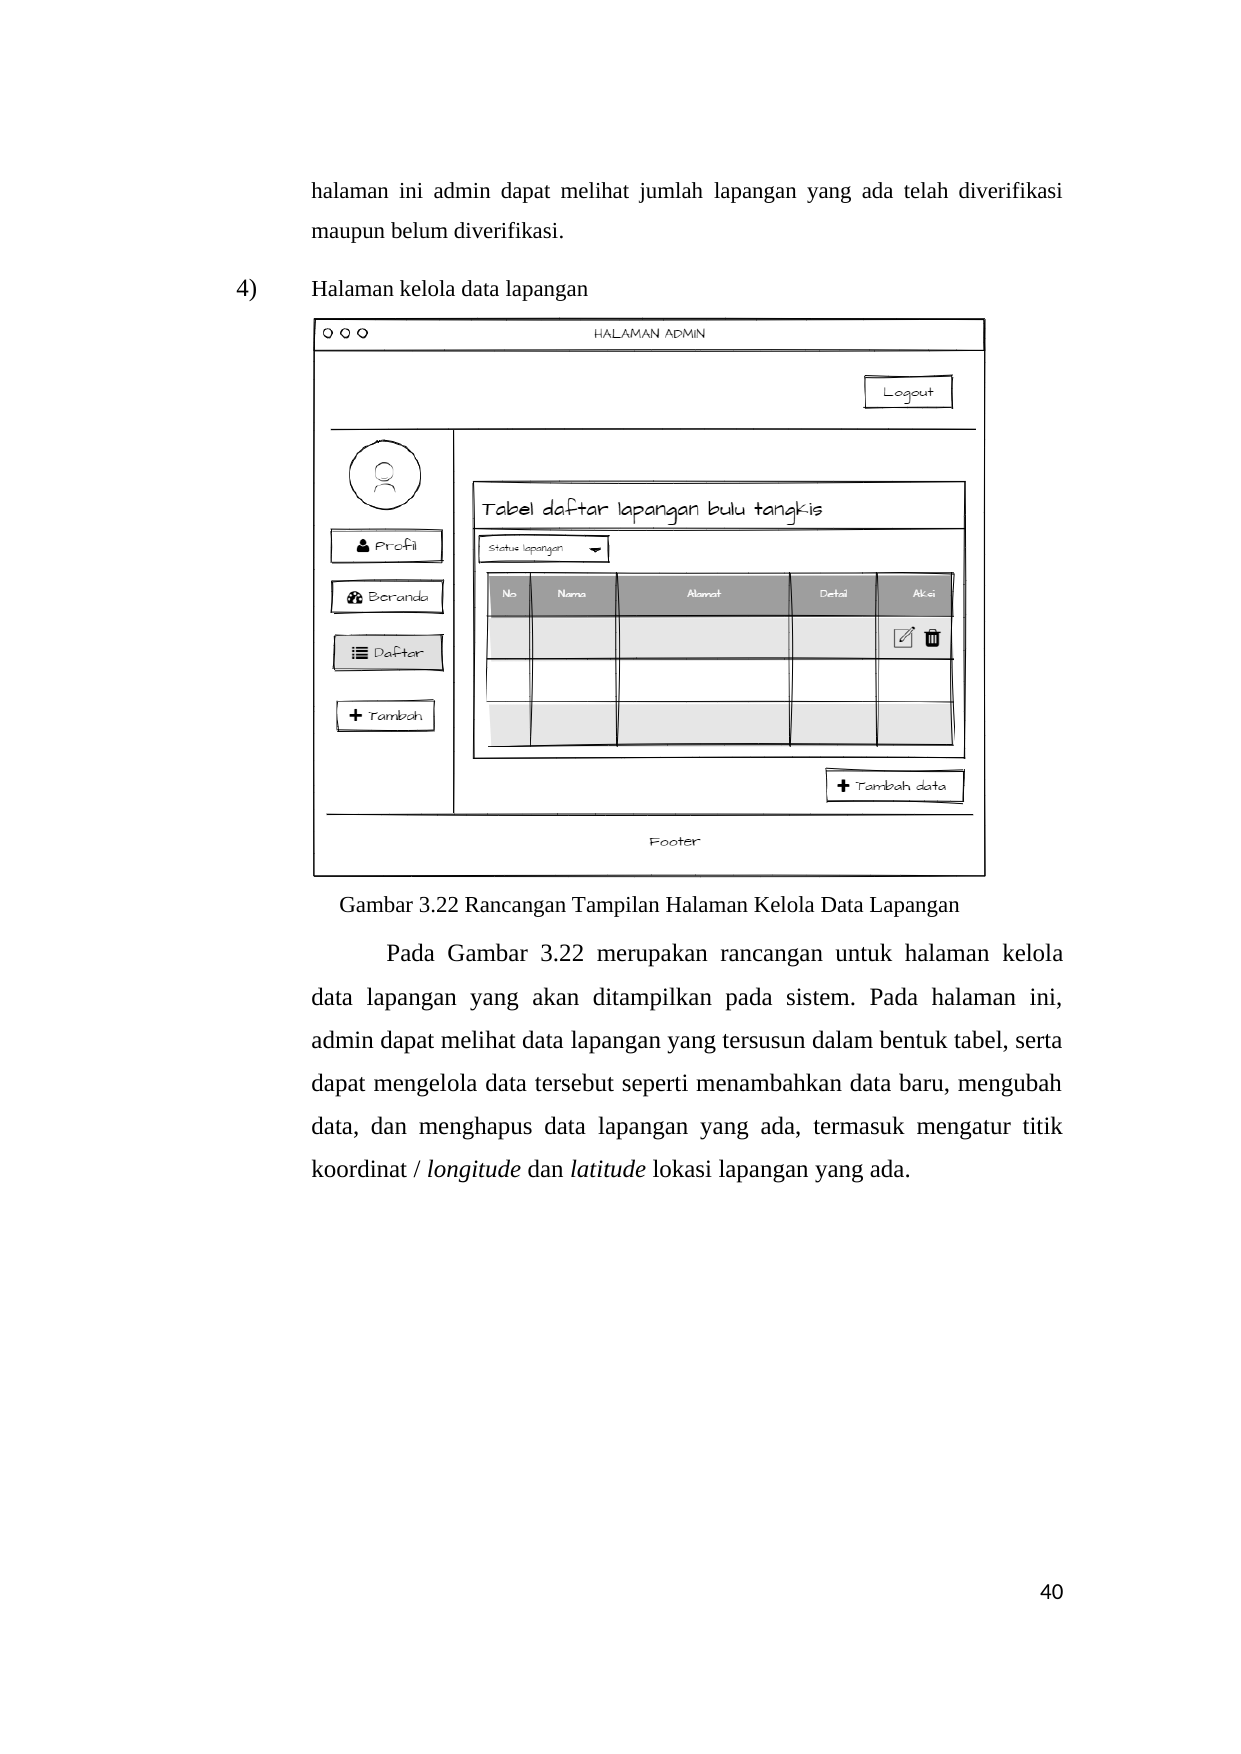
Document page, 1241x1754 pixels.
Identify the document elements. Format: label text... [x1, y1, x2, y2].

picture [311, 316, 988, 878]
text Pada Gambar 3.22 merupakan rancangan untuk halaman kelola data lapangan yang akan ditampilkan pada sistem. Pada halaman ini, admin dapat melihat data lapangan yang tersusun dalam bentuk tabel, serta dapat mengelola data tersebut seperti menambahkan data baru, mengubah data, dan menghapus data lapangan yang ada, termasuk mengatur titik koordinat / longitude dan latitude lokasi lapangan yang ada. [311, 938, 1063, 1183]
list Halaman kelola data lapangan [236, 273, 1063, 302]
text Gambar 3.22 Rancangan Tampilan Halaman Kelola Data Lapangan [236, 891, 1063, 918]
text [311, 177, 1063, 243]
